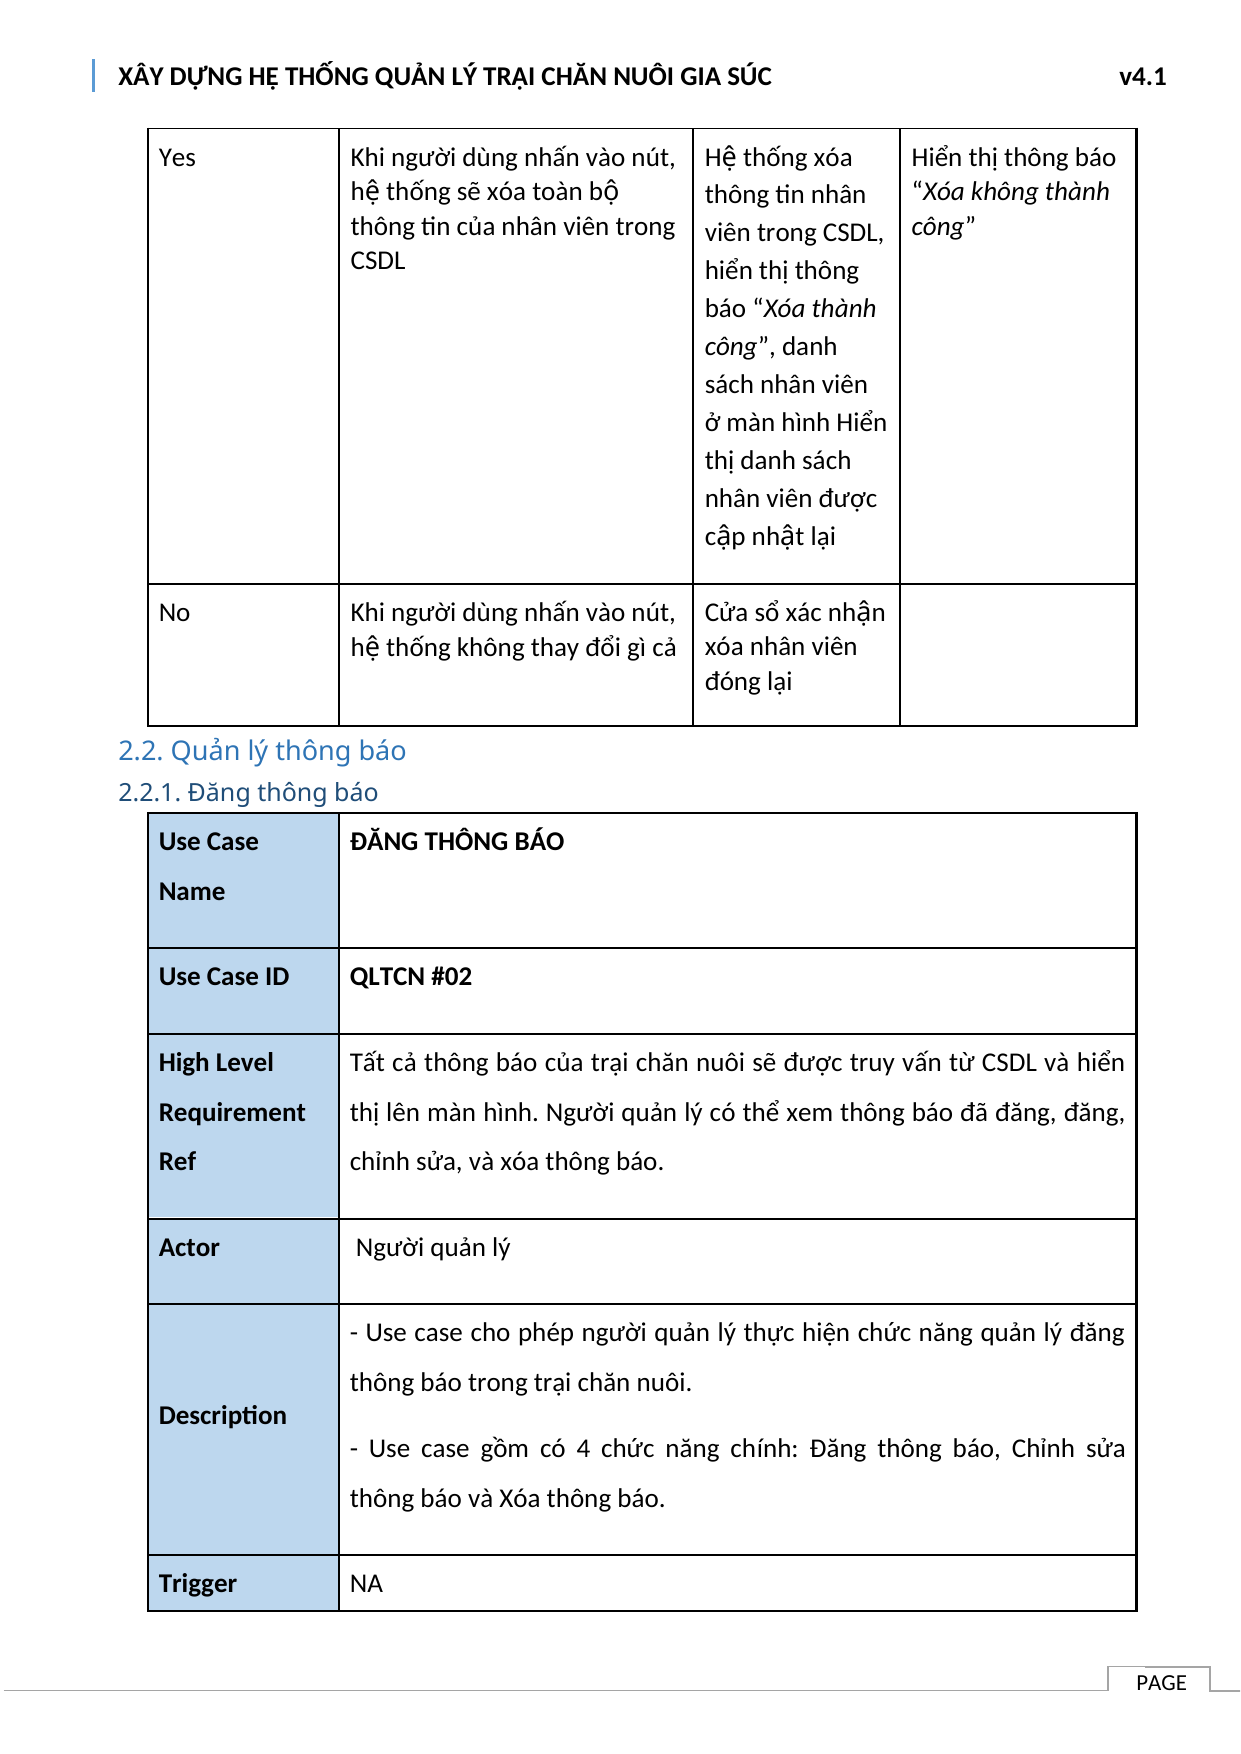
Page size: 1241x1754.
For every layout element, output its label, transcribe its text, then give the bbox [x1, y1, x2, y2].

table_cell No [149, 585, 338, 725]
table_cell Use Case ID [149, 949, 338, 1033]
table_cell - Use case cho phép người quản lý thực hiện chức năng quản lý đăng thông báo trong trại chăn nuôi. - Use case gồm có 4 chức năng chính: Đăng thông báo, Chỉnh sửa thông báo và Xóa thông báo. [340, 1305, 1135, 1554]
table_cell [901, 585, 1135, 725]
table_cell Tất cả thông báo của trại chăn nuôi sẽ được truy vấn từ CSDL và hiển thị lên màn hình. Người quản lý có thể xem thông báo đã đăng, đăng, chỉnh sửa, và xóa thông báo. [340, 1035, 1135, 1217]
subtitle 2.2. Quản lý thông báo [118, 731, 1166, 768]
table_cell Description [149, 1305, 338, 1554]
table_cell Cửa sổ xác nhận xóa nhân viên đóng lại [694, 585, 899, 725]
table_header ĐĂNG THÔNG BÁO [340, 814, 1135, 947]
table_cell Khi người dùng nhấn vào nút, hệ thống sẽ xóa toàn bộ thông tin của nhân viên trong CSDL [340, 129, 692, 583]
table_cell Người quản lý [340, 1220, 1135, 1303]
table_cell Yes [149, 129, 338, 583]
table_cell Actor [149, 1220, 338, 1303]
table_cell High Level Requirement Ref [149, 1035, 338, 1217]
subtitle 2.2.1. Đăng thông báo [118, 775, 1166, 809]
table_cell Hệ thống xóa thông tin nhân viên trong CSDL, hiển thị thông báo “Xóa thành công”, danh sách nhân viên ở màn hình Hiển thị danh sách nhân viên được cập nhật lại [694, 129, 899, 583]
table_cell NA [340, 1556, 1135, 1610]
table_cell Hiển thị thông báo “Xóa không thành công” [901, 129, 1135, 583]
table_header Use Case Name [149, 814, 338, 947]
table_cell Khi người dùng nhấn vào nút, hệ thống không thay đổi gì cả [340, 585, 692, 725]
table_cell Trigger [149, 1556, 338, 1610]
table_cell QLTCN #02 [340, 949, 1135, 1033]
